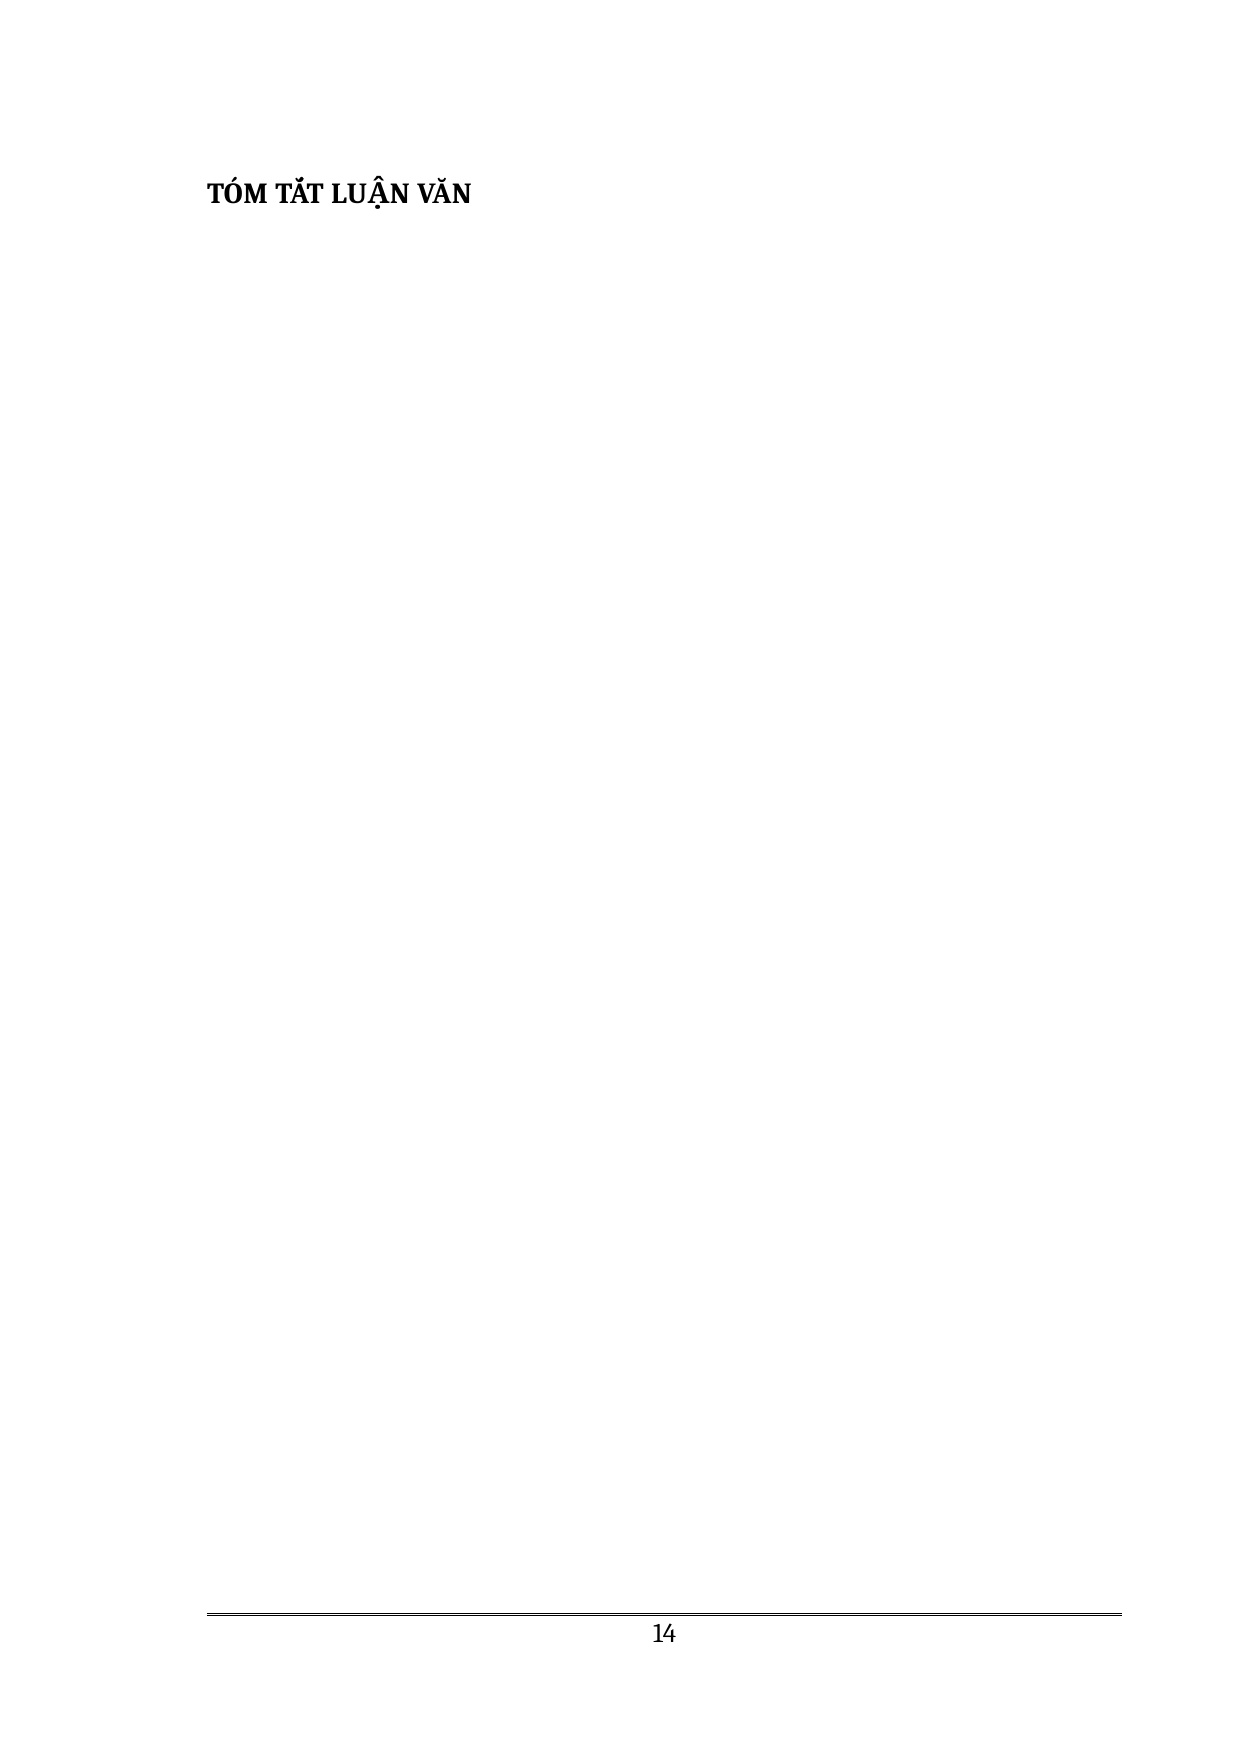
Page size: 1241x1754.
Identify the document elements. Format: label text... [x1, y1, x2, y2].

title TÓM TẮT LUẬN VĂN [207, 177, 1122, 211]
